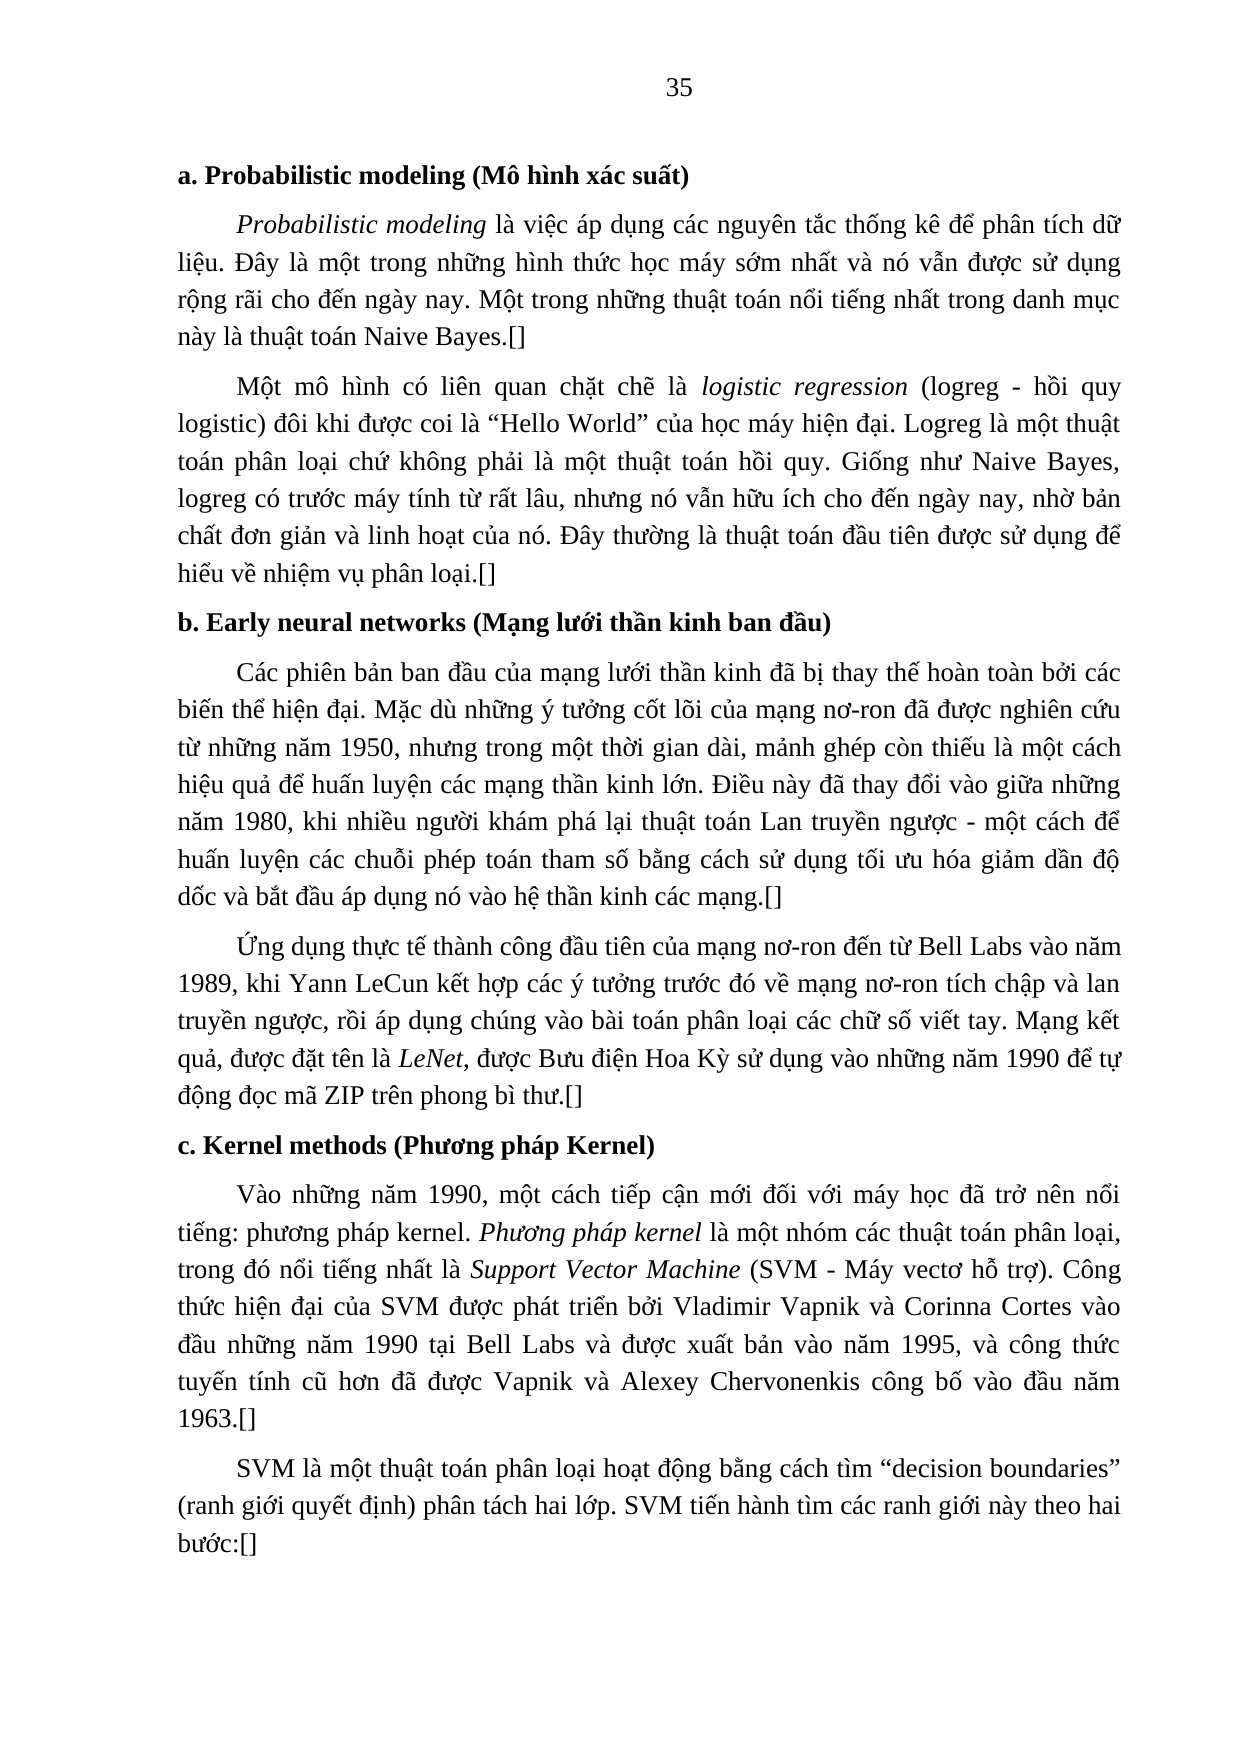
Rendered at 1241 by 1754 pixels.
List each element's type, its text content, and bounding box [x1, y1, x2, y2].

text Một mô hình có liên quan chặt chẽ là logistic regression (logreg - hồi quy logistic) đôi khi được coi là “Hello World” của học máy hiện đại. Logreg là một thuật toán phân loại chứ không phải là một thuật toán hồi quy. Giống như Naive Bayes, logreg có trước máy tính từ rất lâu, nhưng nó vẫn hữu ích cho đến ngày nay, nhờ bản chất đơn giản và linh hoạt của nó. Đây thường là thuật toán đầu tiên được sử dụng để hiểu về nhiệm vụ phân loại.[] [177, 370, 1122, 588]
subtitle b. Early neural networks (Mạng lưới thần kinh ban đầu) [177, 607, 1122, 638]
text SVM là một thuật toán phân loại hoạt động bằng cách tìm “decision boundaries” (ranh giới quyết định) phân tách hai lớp. SVM tiến hành tìm các ranh giới này theo hai bước:[] [177, 1452, 1122, 1558]
text Probabilistic modeling là việc áp dụng các nguyên tắc thống kê để phân tích dữ liệu. Đây là một trong những hình thức học máy sớm nhất và nó vẫn được sử dụng rộng rãi cho đến ngày nay. Một trong những thuật toán nổi tiếng nhất trong danh mục này là thuật toán Naive Bayes.[] [177, 209, 1122, 352]
text Các phiên bản ban đầu của mạng lưới thần kinh đã bị thay thế hoàn toàn bởi các biến thể hiện đại. Mặc dù những ý tưởng cốt lõi của mạng nơ-ron đã được nghiên cứu từ những năm 1950, nhưng trong một thời gian dài, mảnh ghép còn thiếu là một cách hiệu quả để huấn luyện các mạng thần kinh lớn. Điều này đã thay đổi vào giữa những năm 1980, khi nhiều người khám phá lại thuật toán Lan truyền ngược - một cách để huấn luyện các chuỗi phép toán tham số bằng cách sử dụng tối ưu hóa giảm dần độ dốc và bắt đầu áp dụng nó vào hệ thần kinh các mạng.[] [177, 656, 1122, 911]
subtitle a. Probabilistic modeling (Mô hình xác suất) [177, 159, 1122, 190]
subtitle c. Kernel methods (Phương pháp Kernel) [177, 1129, 1122, 1160]
text Vào những năm 1990, một cách tiếp cận mới đối với máy học đã trở nên nổi tiếng: phương pháp kernel. Phương pháp kernel là một nhóm các thuật toán phân loại, trong đó nổi tiếng nhất là Support Vector Machine (SVM - Máy vectơ hỗ trợ). Công thức hiện đại của SVM được phát triển bởi Vladimir Vapnik và Corinna Cortes vào đầu những năm 1990 tại Bell Labs và được xuất bản vào năm 1995, và công thức tuyến tính cũ hơn đã được Vapnik và Alexey Chervonenkis công bố vào đầu năm 1963.[] [177, 1179, 1122, 1433]
text Ứng dụng thực tế thành công đầu tiên của mạng nơ-ron đến từ Bell Labs vào năm 1989, khi Yann LeCun kết hợp các ý tưởng trước đó về mạng nơ-ron tích chập và lan truyền ngược, rồi áp dụng chúng vào bài toán phân loại các chữ số viết tay. Mạng kết quả, được đặt tên là LeNet, được Bưu điện Hoa Kỳ sử dụng vào những năm 1990 để tự động đọc mã ZIP trên phong bì thư.[] [177, 930, 1122, 1110]
